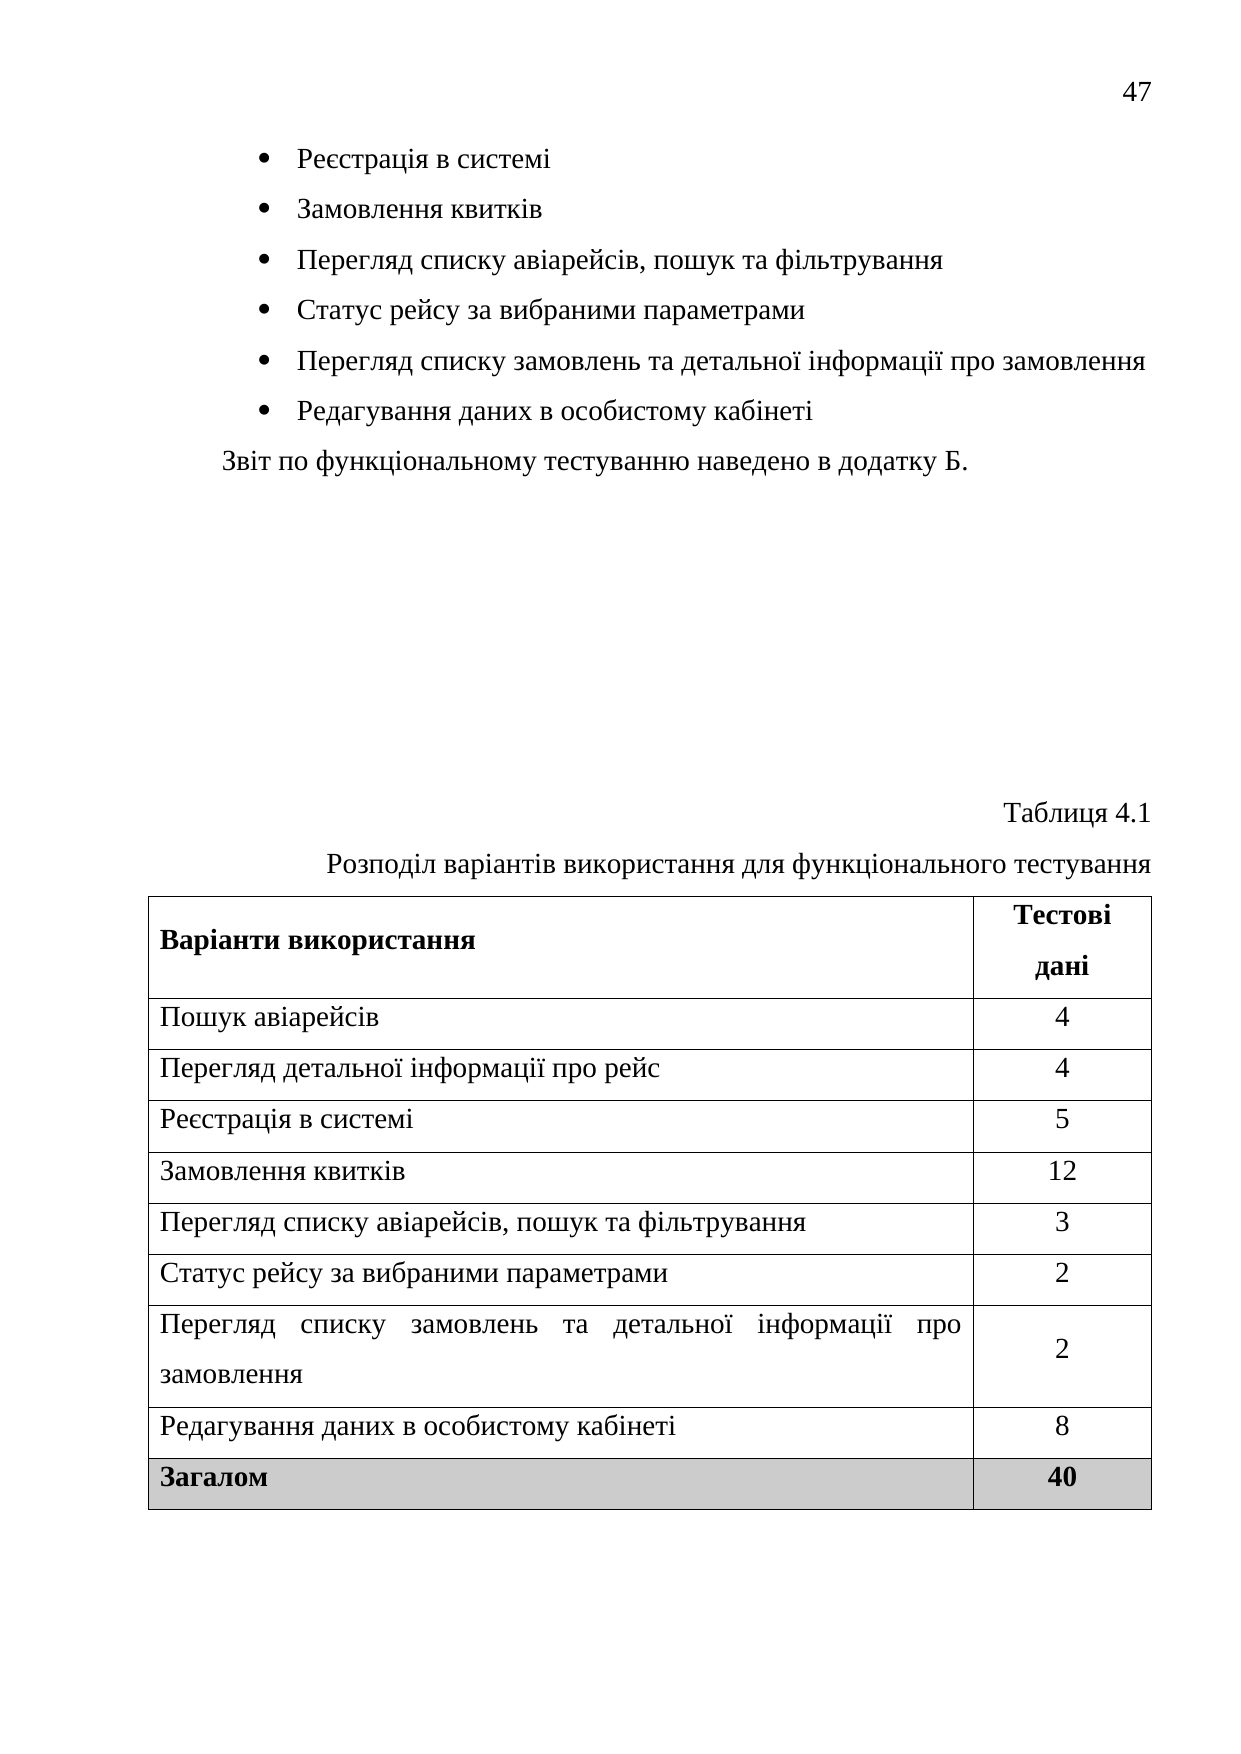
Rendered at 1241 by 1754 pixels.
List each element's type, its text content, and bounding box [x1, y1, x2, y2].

text Таблиця 4.1 [148, 796, 1152, 829]
table_cell 4 [974, 999, 1151, 1049]
table_cell Перегляд детальної інформації про рейс [149, 1050, 973, 1100]
list Редагування даних в особистому кабінеті [259, 393, 1152, 427]
list Перегляд списку авіарейсів, пошук та фільтрування [259, 242, 1152, 275]
list Статус рейсу за вибраними параметрами [259, 292, 1152, 326]
table_cell 4 [974, 1050, 1151, 1100]
table_cell 3 [974, 1204, 1151, 1254]
list Перегляд списку замовлень та детальної інформації про замовлення [259, 343, 1152, 376]
table_cell 40 [974, 1459, 1151, 1509]
table_cell Перегляд списку авіарейсів, пошук та фільтрування [149, 1204, 973, 1254]
table_cell Замовлення квитків [149, 1153, 973, 1203]
table_header Тестові дані [974, 897, 1151, 998]
table_cell 12 [974, 1153, 1151, 1203]
table_cell 2 [974, 1255, 1151, 1305]
list Реєстрація в системі [259, 141, 1152, 174]
table_cell Редагування даних в особистому кабінеті [149, 1408, 973, 1458]
table_cell Статус рейсу за вибраними параметрами [149, 1255, 973, 1305]
table_cell Перегляд списку замовлень та детальної інформації про замовлення [149, 1306, 973, 1407]
table_cell 8 [974, 1408, 1151, 1458]
table_header Варіанти використання [149, 897, 973, 998]
table_cell 5 [974, 1101, 1151, 1152]
list Замовлення квитків [259, 191, 1152, 225]
table_cell Пошук авіарейсів [149, 999, 973, 1049]
table_cell 2 [974, 1306, 1151, 1407]
text Звіт по функціональному тестуванню наведено в додатку Б. [148, 443, 1152, 477]
text Розподіл варіантів використання для функціонального тестування [148, 846, 1152, 879]
table_cell Реєстрація в системі [149, 1101, 973, 1152]
table_cell Загалом [149, 1459, 973, 1509]
